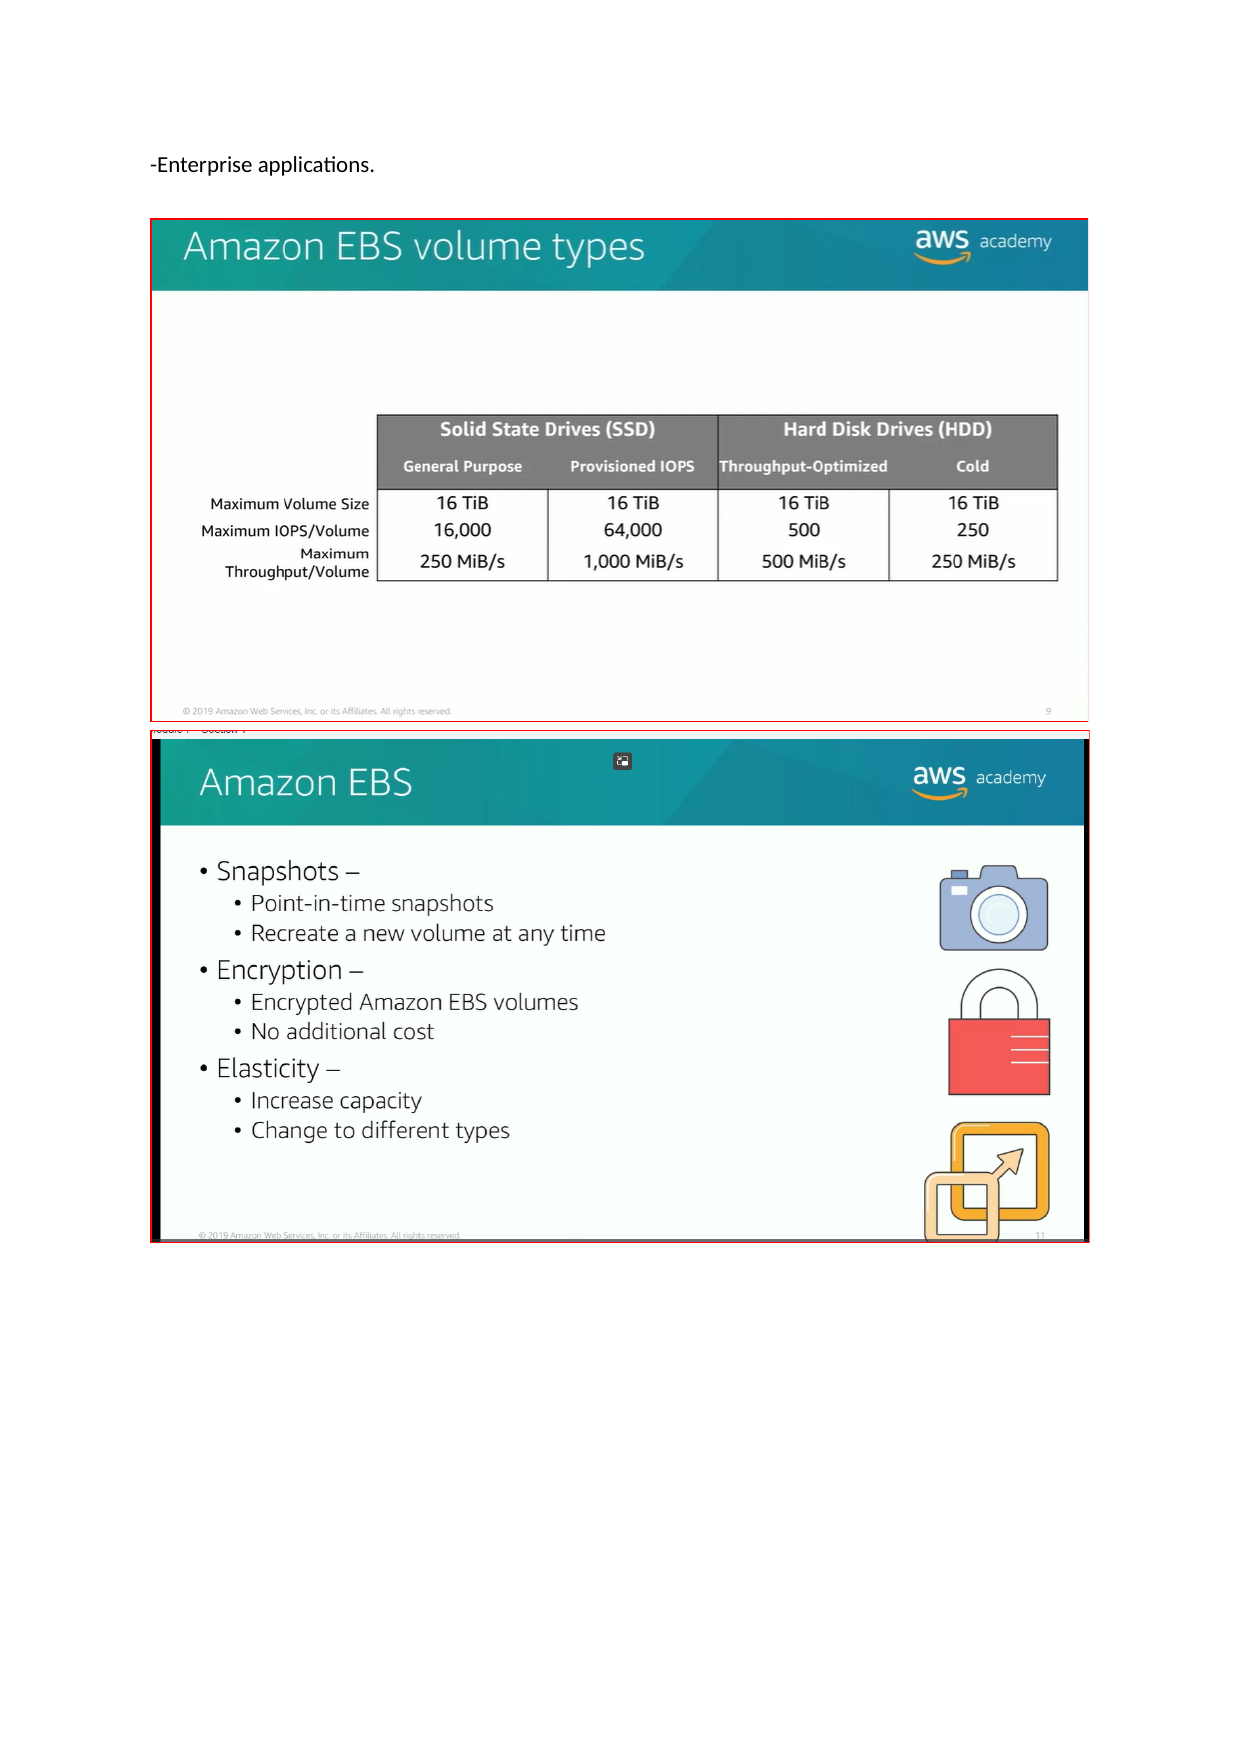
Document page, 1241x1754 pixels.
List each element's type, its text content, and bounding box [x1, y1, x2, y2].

picture [150, 730, 1090, 1243]
picture [150, 218, 1089, 722]
